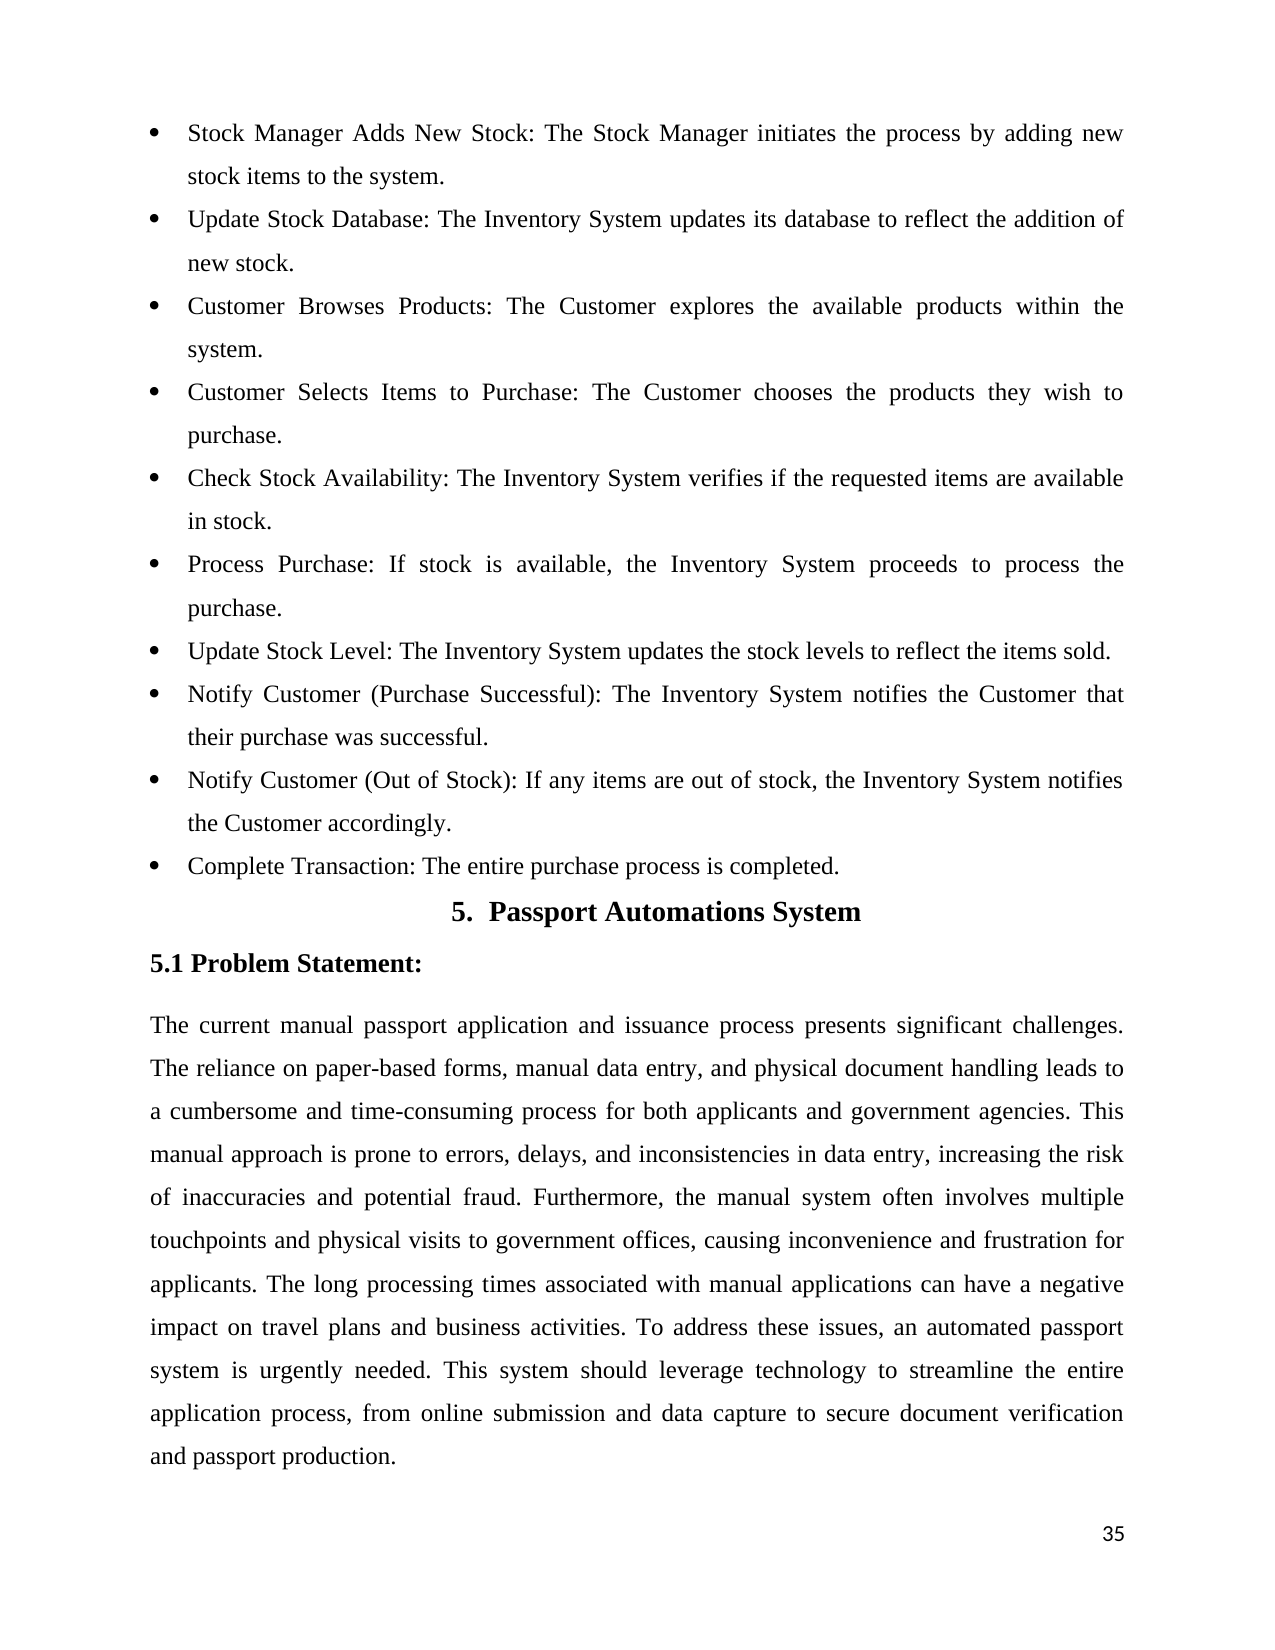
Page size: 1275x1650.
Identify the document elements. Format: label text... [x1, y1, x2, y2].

list Passport Automations System [187, 894, 1125, 928]
list Notify Customer (Purchase Successful): The Inventory System notifies the Customer that their purchase was successful. [150, 679, 1125, 751]
text The current manual passport application and issuance process presents significant challenges. The reliance on paper-based forms, manual data entry, and physical document handling leads to a cumbersome and time-consuming process for both applicants and government agencies. This manual approach is prone to errors, delays, and inconsistencies in data entry, increasing the risk of inaccuracies and potential fraud. Furthermore, the manual system often involves multiple touchpoints and physical visits to government offices, causing inconvenience and frustration for applicants. The long processing times associated with manual applications can have a negative impact on travel plans and business activities. To address these issues, an automated passport system is urgently needed. This system should leverage technology to streamline the entire application process, from online submission and data capture to secure document verification and passport production. [150, 1010, 1125, 1470]
text 5.1 Problem Statement: [150, 947, 1125, 978]
list Customer Selects Items to Purchase: The Customer chooses the products they wish to purchase. [150, 377, 1125, 449]
list Process Purchase: If stock is available, the Inventory System proceeds to process the purchase. [150, 549, 1125, 621]
list Check Stock Availability: The Inventory System verifies if the requested items are available in stock. [150, 463, 1125, 535]
list Notify Customer (Out of Stock): If any items are out of stock, the Inventory System notifies the Customer accordingly. [150, 765, 1125, 837]
list Customer Browses Products: The Customer explores the available products within the system. [150, 291, 1125, 363]
list Stock Manager Adds New Stock: The Stock Manager initiates the process by adding new stock items to the system. [150, 118, 1125, 190]
list Update Stock Database: The Inventory System updates its database to reflect the addition of new stock. [150, 204, 1125, 276]
list Complete Transaction: The entire purchase process is completed. [150, 851, 1125, 880]
list Update Stock Level: The Inventory System updates the stock levels to reflect the items sold. [150, 636, 1125, 664]
